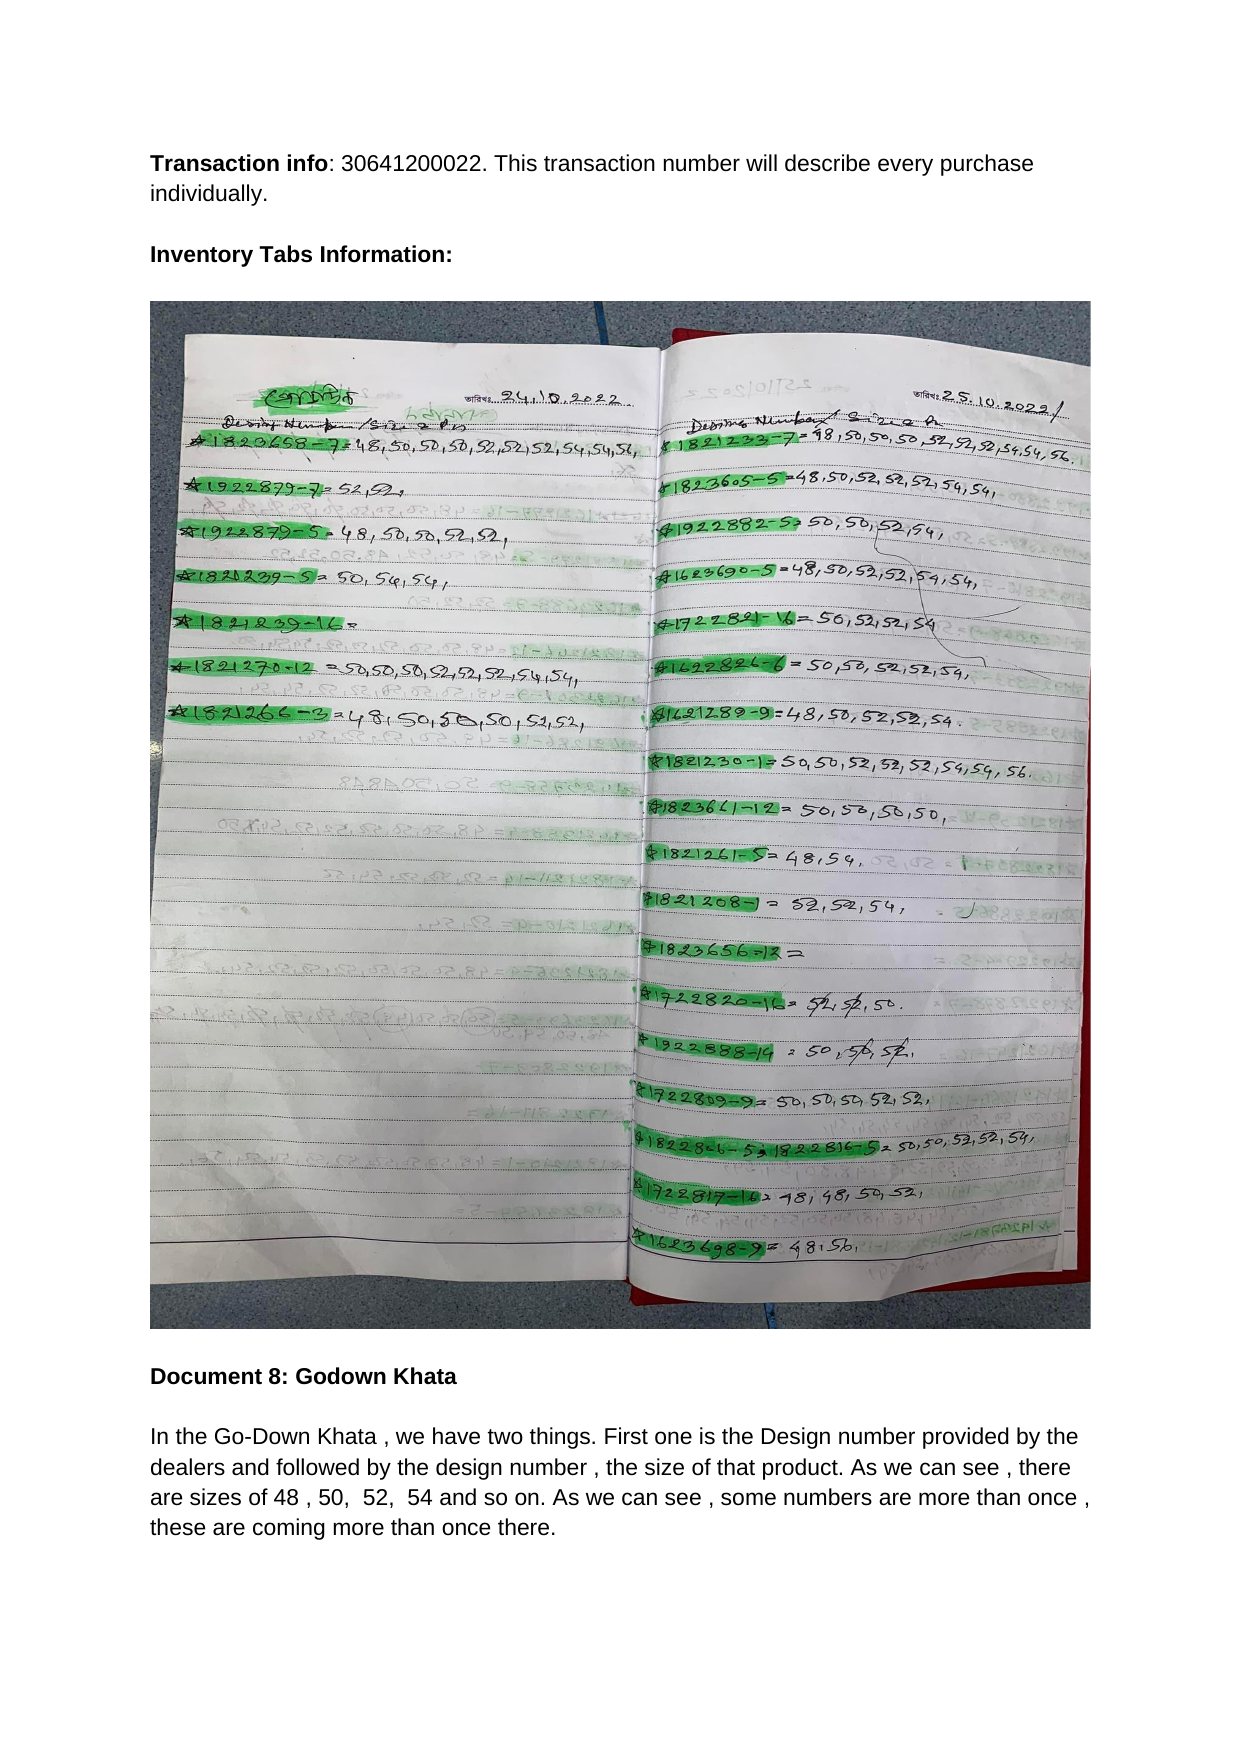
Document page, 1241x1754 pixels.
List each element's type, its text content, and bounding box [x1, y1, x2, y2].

text In the Go-Down Khata , we have two things. First one is the Design number provided by the dealers and followed by the design number , the size of that product. As we can see , there are sizes of 48 , 50, 52, 54 and so on. As we can see , some numbers are more than once , these are coming more than once there. [150, 1423, 1090, 1540]
text Inventory Tabs Information: [150, 241, 1090, 267]
text Document 8: Godown Khata [150, 1363, 1090, 1389]
picture [150, 301, 1091, 1329]
text Transaction info: 30641200022. This transaction number will describe every purchase individually. [150, 150, 1090, 207]
